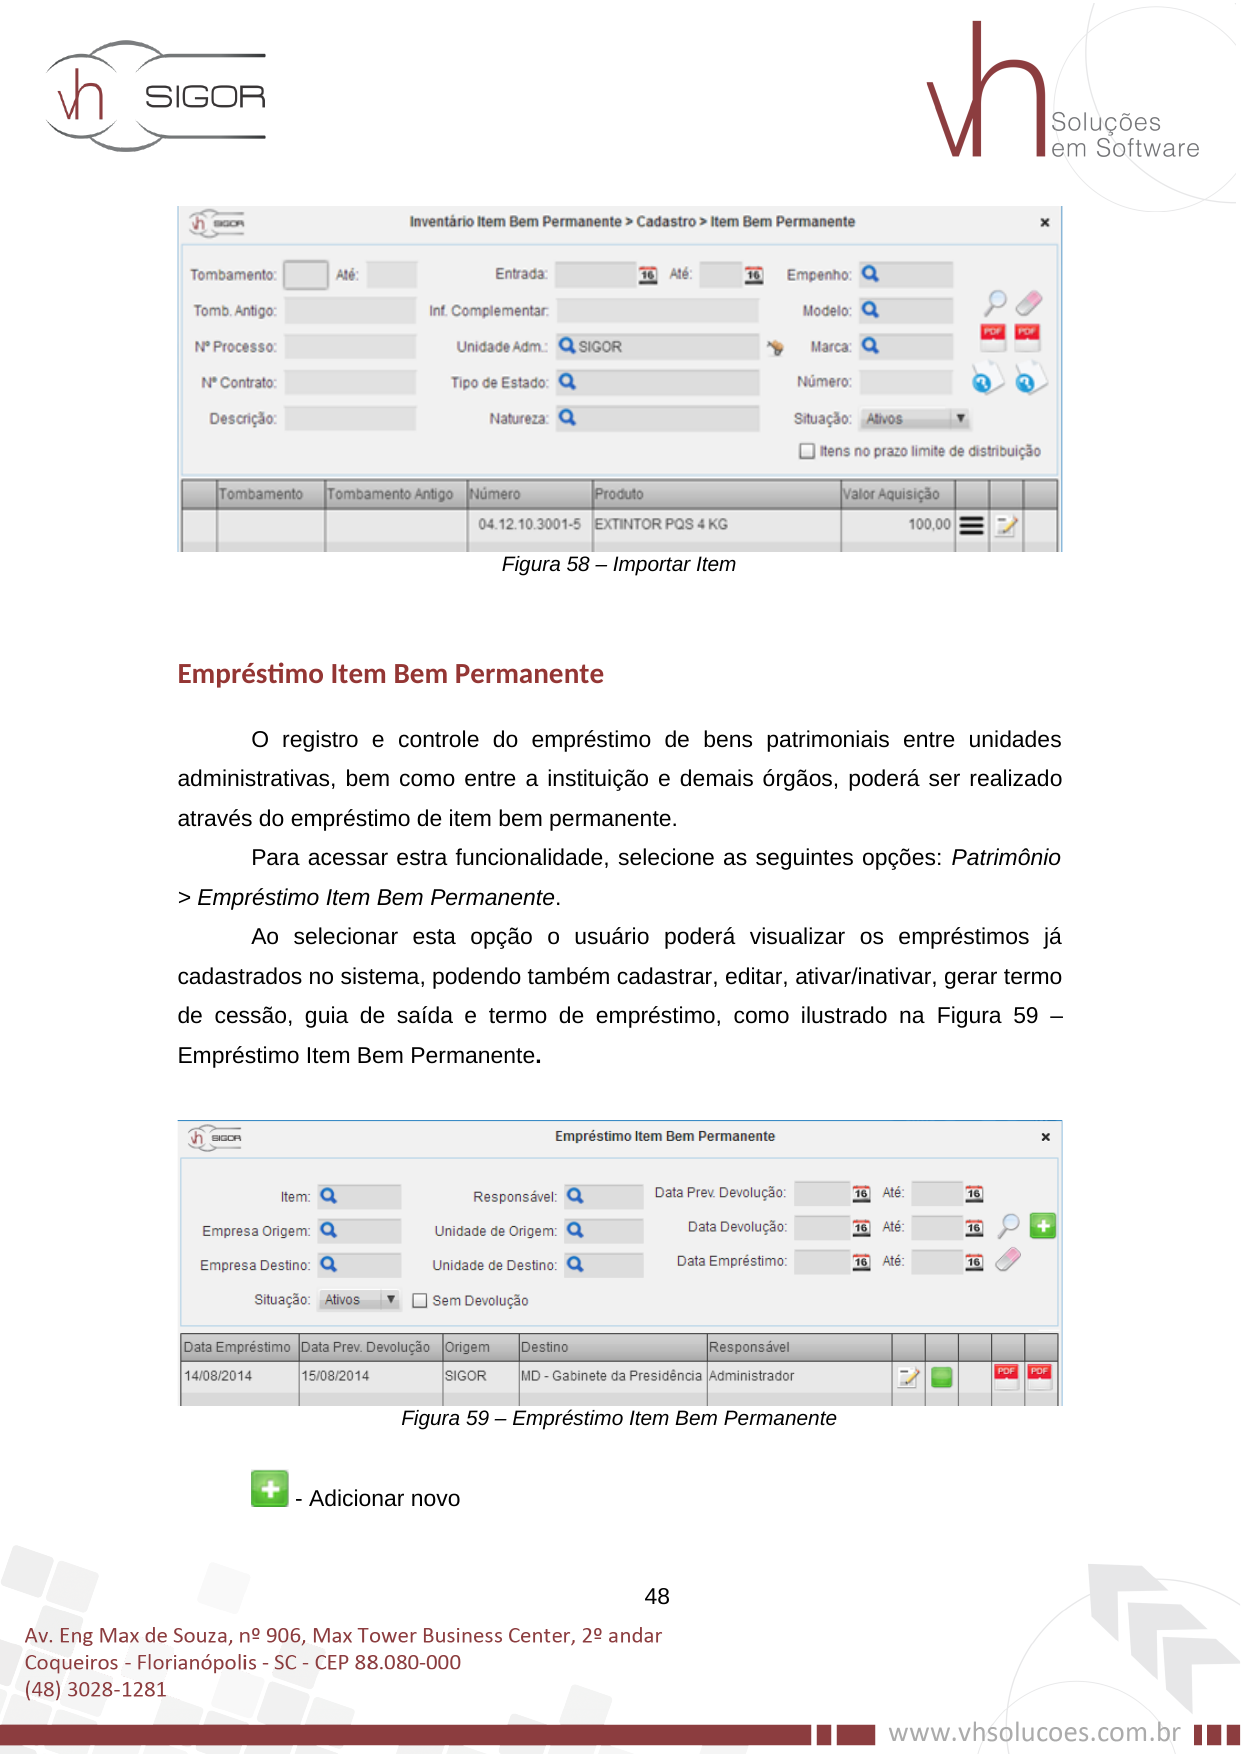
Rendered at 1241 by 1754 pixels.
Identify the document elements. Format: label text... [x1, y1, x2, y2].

picture [45, 40, 266, 152]
text Ao selecionar esta opção o usuário poderá visualizar os empréstimos já cadastrados no sistema, podendo também cadastrar, editar, ativar/inativar, gerar termo de cessão, guia de saída e termo de empréstimo, como ilustrado na Figura 59 – Empréstimo Item Bem Permanente. [177, 923, 1063, 1068]
picture [0, 1545, 1241, 1754]
text Para acessar estra funcionalidade, selecione as seguintes opções: Patrimônio > Empréstimo Item Bem Permanente. [177, 844, 1063, 910]
subtitle Empréstimo Item Bem Permanente [177, 655, 1063, 690]
text - Adicionar novo [177, 1469, 1063, 1512]
text Figura 58 – Importar Item [177, 552, 1063, 576]
picture [177, 1120, 1063, 1406]
picture [177, 3, 1236, 552]
text Figura 59 – Empréstimo Item Bem Permanente [177, 1406, 1063, 1430]
text O registro e controle do empréstimo de bens patrimoniais entre unidades administrativas, bem como entre a instituição e demais órgãos, poderá ser realizado através do empréstimo de item bem permanente. [177, 726, 1063, 831]
picture [251, 1469, 289, 1507]
